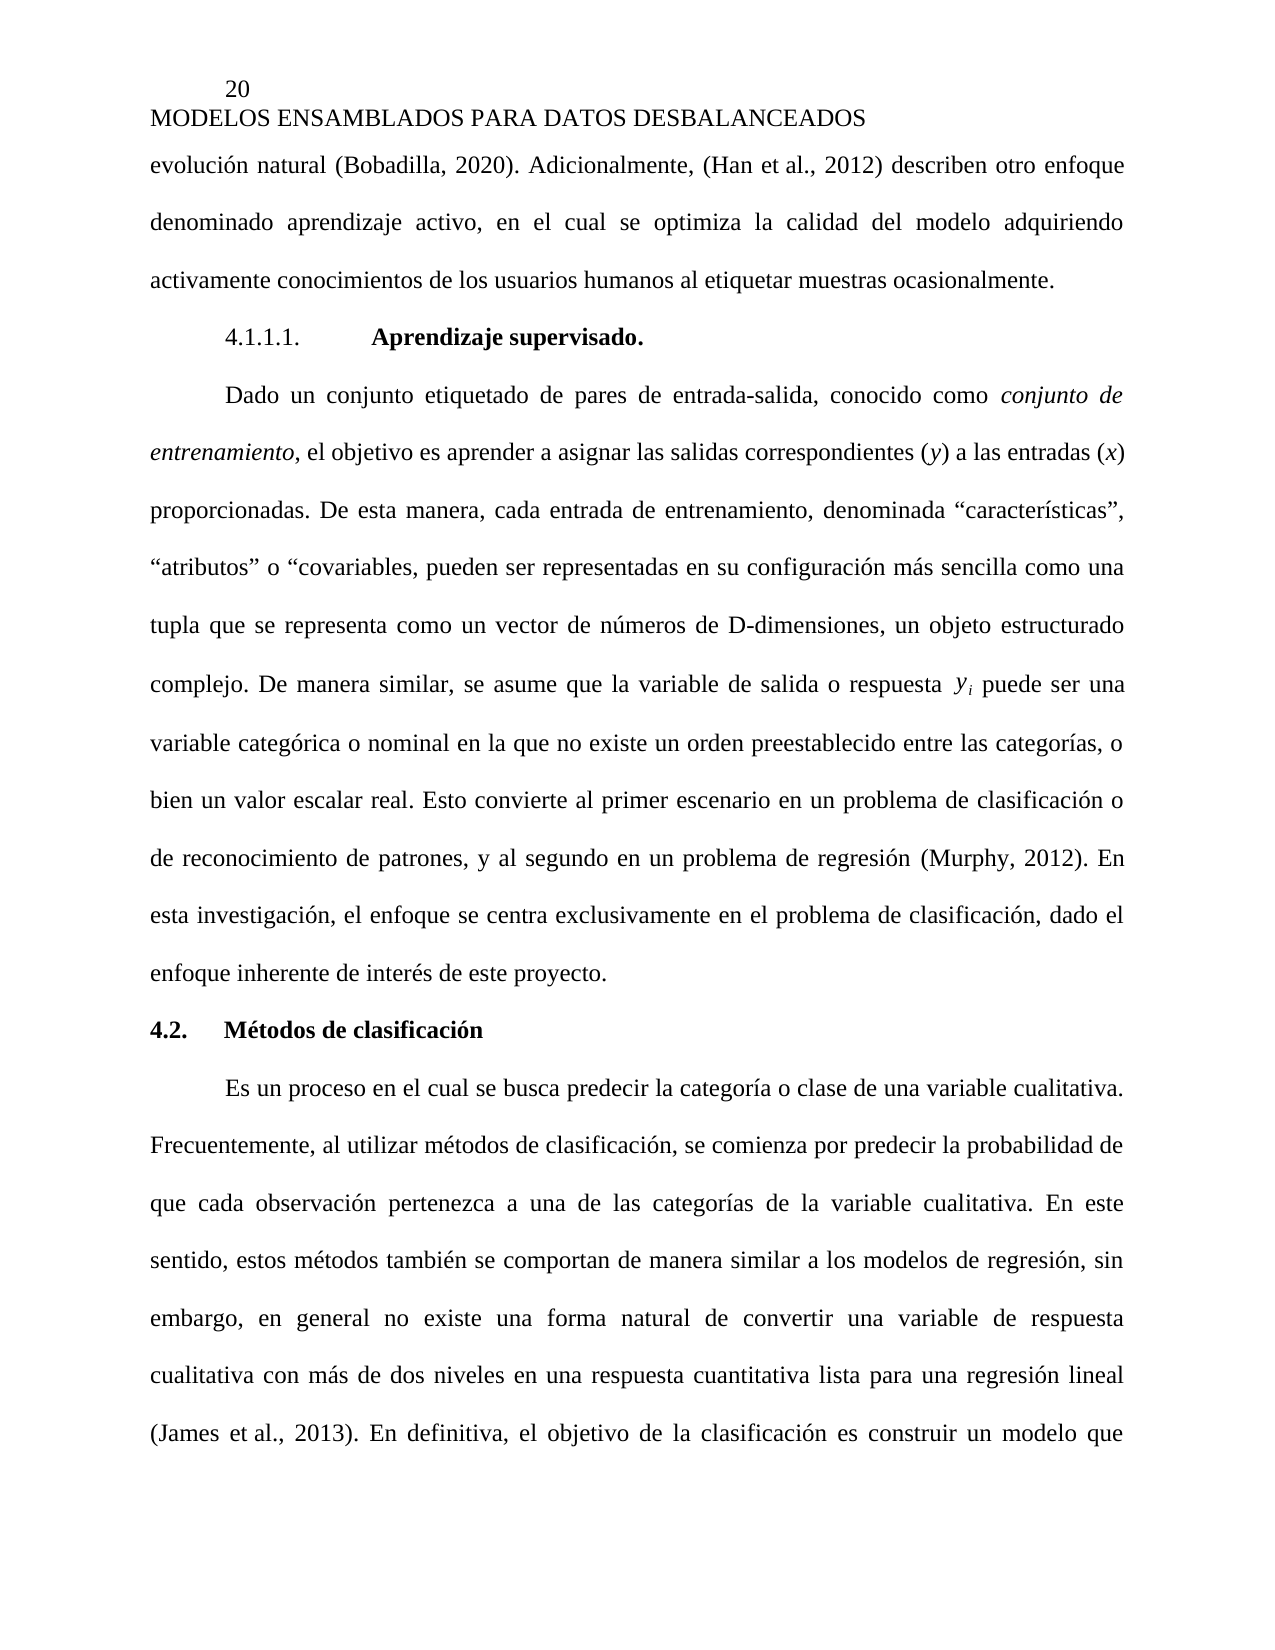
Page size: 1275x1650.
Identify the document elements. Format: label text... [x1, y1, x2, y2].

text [150, 1073, 1125, 1446]
text Dado un conjunto etiquetado de pares de entrada-salida, conocido como conjunto de entrenamiento, el objetivo es aprender a asignar las salidas correspondientes (y) a las entradas (x) proporcionadas. De esta manera, cada entrada de entrenamiento, denominada “características”, “atributos” o “covariables, pueden ser representadas en su configuración más sencilla como una tupla que se representa como un vector de números de D-dimensiones, un objeto estructurado complejo. De manera similar, se asume que la variable de salida o respuesta puede ser una variable categórica o nominal en la que no existe un orden preestablecido entre las categorías, o bien un valor escalar real. Esto convierte al primer escenario en un problema de clasificación o de reconocimiento de patrones, y al segundo en un problema de regresión . En esta investigación, el enfoque se centra exclusivamente en el problema de clasificación, dado el enfoque inherente de interés de este proyecto. [150, 380, 1125, 986]
subtitle Métodos de clasificación [150, 1015, 1125, 1044]
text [150, 150, 1125, 294]
subtitle Aprendizaje supervisado. [225, 322, 1125, 351]
